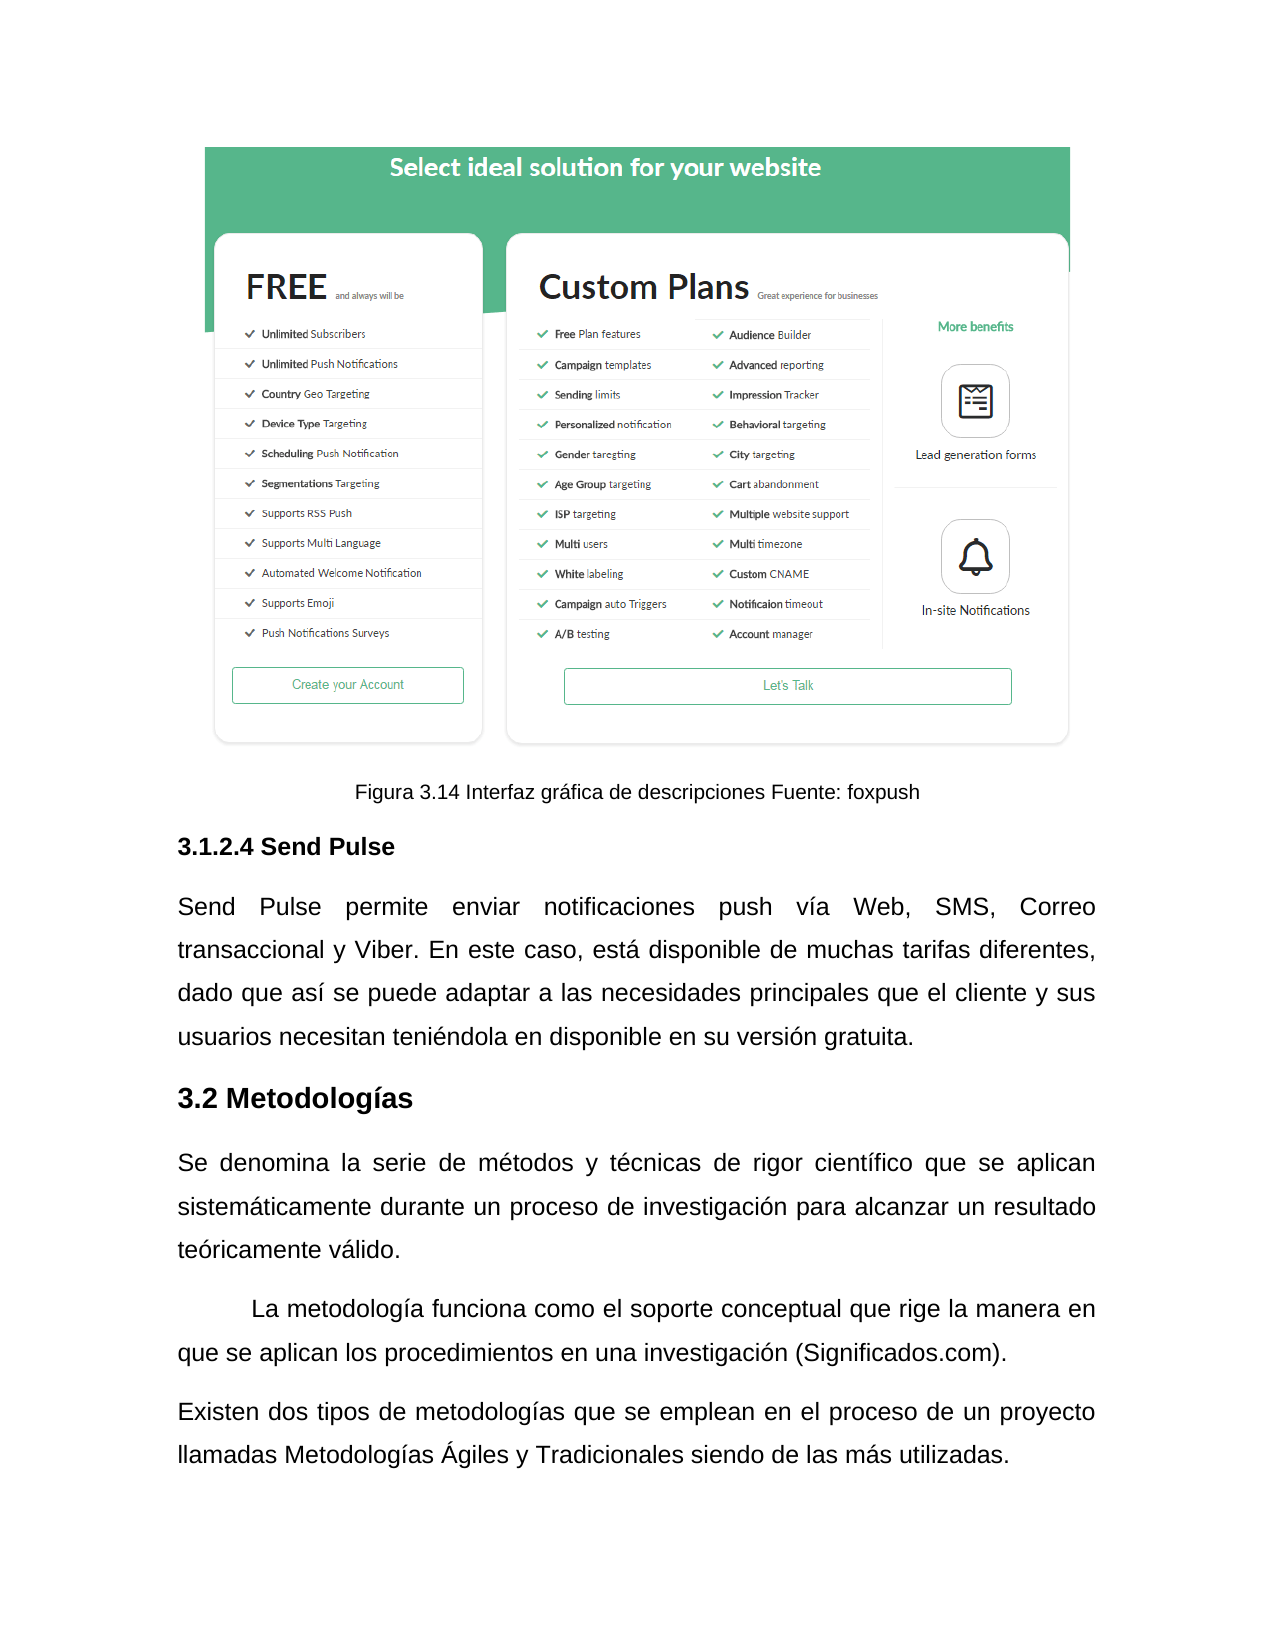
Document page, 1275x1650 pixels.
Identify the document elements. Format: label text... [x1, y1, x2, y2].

text Se denomina la serie de métodos y técnicas de rigor científico que se aplican sistemáticamente durante un proceso de investigación para alcanzar un resultado teóricamente válido. [177, 1148, 1098, 1263]
text Figura 3.14 Interfaz gráfica de descripciones Fuente: foxpush [177, 780, 1098, 804]
text 3.1.2.4 Send Pulse [177, 832, 1098, 861]
text 3.2 Metodologías [177, 1081, 1098, 1115]
text Existen dos tipos de metodologías que se emplean en el proceso de un proyecto llamadas Metodologías Ágiles y Tradicionales siendo de las más utilizadas. [177, 1397, 1098, 1469]
text Send Pulse permite enviar notificaciones push vía Web, SMS, Correo transaccional y Viber. En este caso, está disponible de muchas tarifas diferentes, dado que así se puede adaptar a las necesidades principales que el cliente y sus usuarios necesitan teniéndola en disponible en su versión gratuita. [177, 892, 1098, 1050]
text La metodología funciona como el soporte conceptual que rige la manera en que se aplican los procedimientos en una investigación (Significados.com). [177, 1294, 1098, 1366]
picture [204, 147, 1071, 750]
